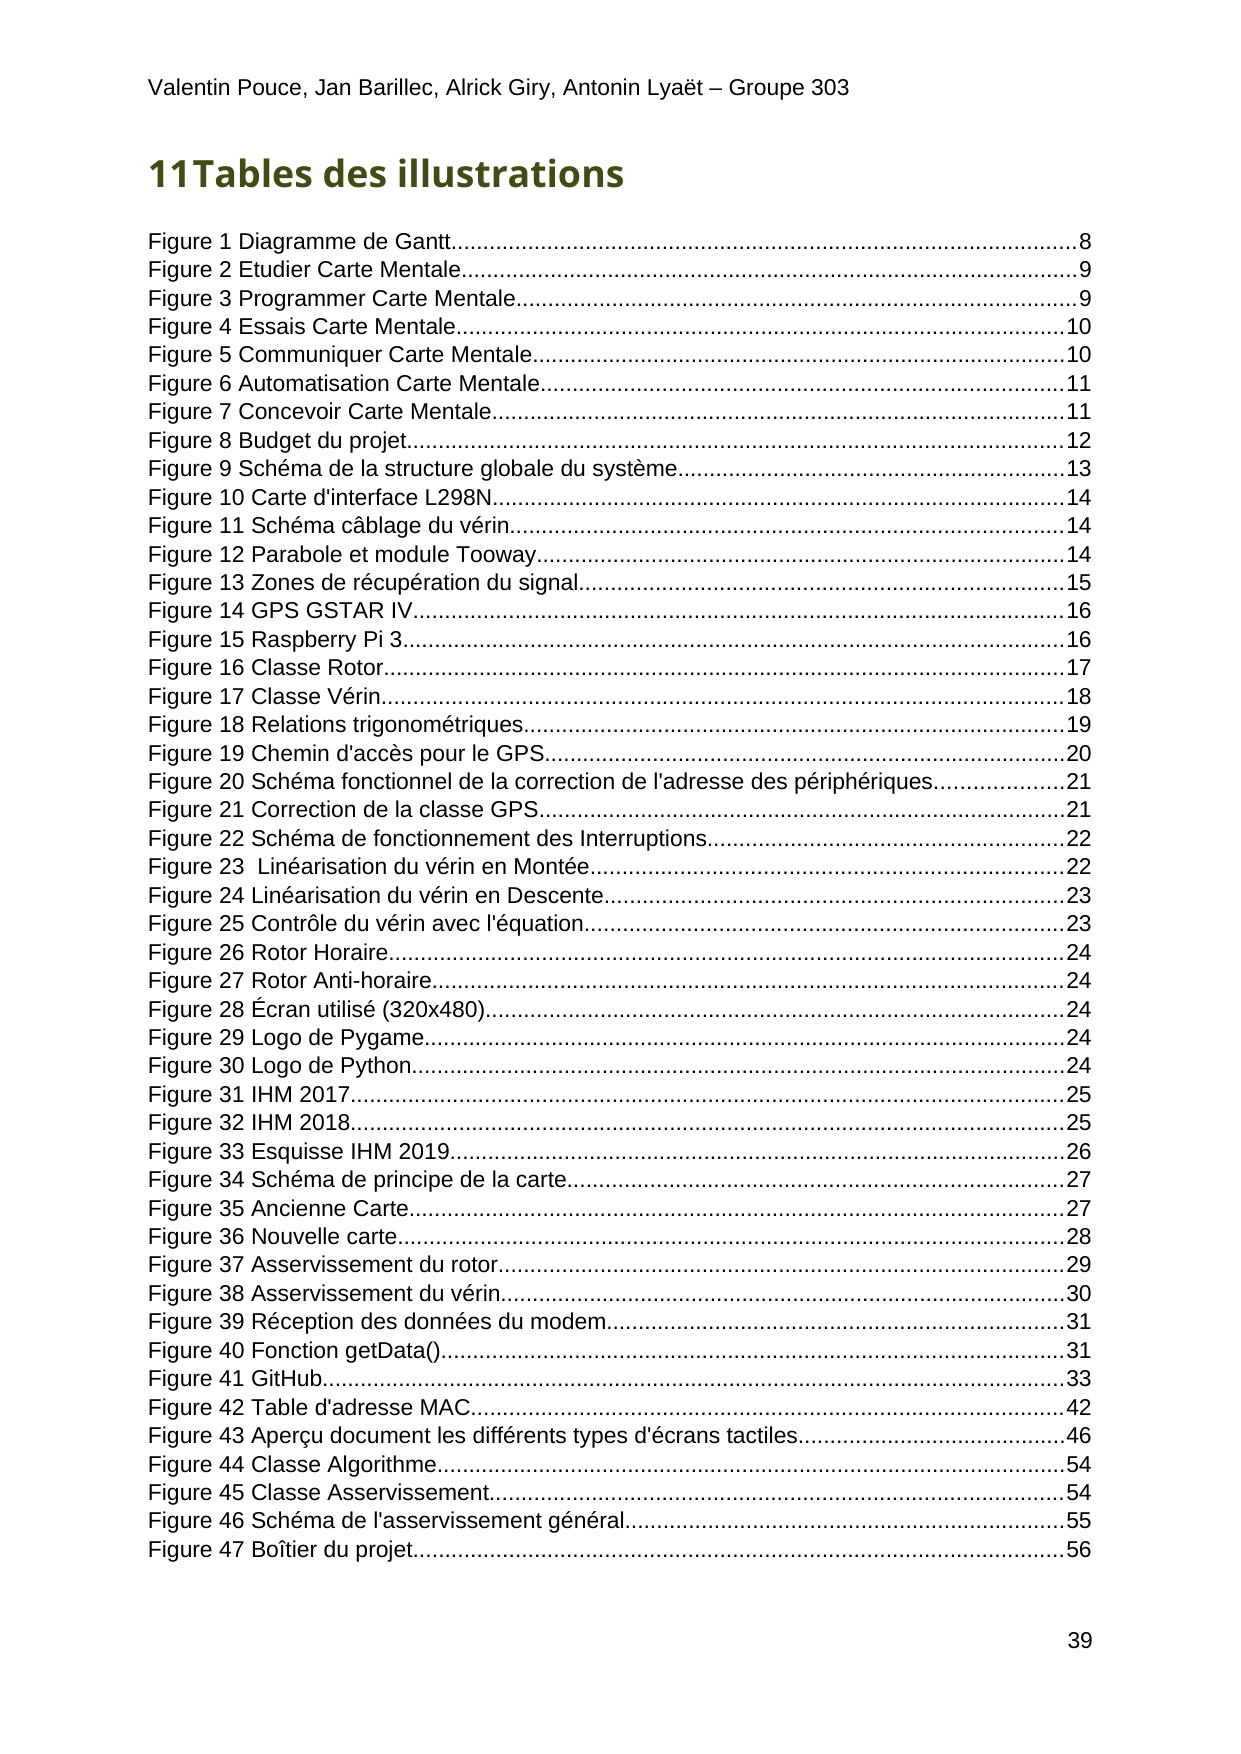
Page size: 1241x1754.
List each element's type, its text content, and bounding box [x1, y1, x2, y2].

text Figure 10 Carte d'interface L298N 14 [148, 484, 1093, 510]
text Figure 14 GPS GSTAR IV 16 [148, 597, 1093, 624]
text Figure 12 Parabole et module Tooway 14 [148, 541, 1093, 567]
text Figure 3 Programmer Carte Mentale 9 [148, 284, 1093, 311]
text Figure 9 Schéma de la structure globale du système 13 [148, 455, 1093, 482]
text Figure 30 Logo de Python 24 [148, 1052, 1093, 1079]
text Figure 47 Boîtier du projet 56 [148, 1536, 1093, 1562]
text Figure 39 Réception des données du modem 31 [148, 1308, 1093, 1335]
text Figure 45 Classe Asservissement 54 [148, 1479, 1093, 1505]
text Figure 24 Linéarisation du vérin en Descente 23 [148, 882, 1093, 908]
text Figure 21 Correction de la classe GPS 21 [148, 796, 1093, 823]
text Figure 5 Communiquer Carte Mentale 10 [148, 341, 1093, 368]
text Figure 44 Classe Algorithme 54 [148, 1451, 1093, 1477]
text Figure 7 Concevoir Carte Mentale 11 [148, 398, 1093, 425]
text Figure 26 Rotor Horaire 24 [148, 939, 1093, 965]
text Figure 19 Chemin d'accès pour le GPS 20 [148, 739, 1093, 766]
text Figure 38 Asservissement du vérin 30 [148, 1280, 1093, 1306]
text Figure 17 Classe Vérin 18 [148, 683, 1093, 709]
text Figure 23 Linéarisation du vérin en Montée 22 [148, 853, 1093, 880]
text Figure 20 Schéma fonctionnel de la correction de l'adresse des périphériques 21 [148, 768, 1093, 794]
text Figure 27 Rotor Anti-horaire 24 [148, 967, 1093, 993]
text Figure 32 IHM 2018 25 [148, 1109, 1093, 1136]
text Figure 36 Nouvelle carte 28 [148, 1223, 1093, 1249]
text Figure 18 Relations trigonométriques 19 [148, 711, 1093, 737]
subtitle Tables des illustrations [148, 148, 1093, 199]
text Figure 4 Essais Carte Mentale 10 [148, 313, 1093, 339]
text Figure 35 Ancienne Carte 27 [148, 1194, 1093, 1221]
text Figure 29 Logo de Pygame 24 [148, 1024, 1093, 1050]
text Figure 13 Zones de récupération du signal 15 [148, 569, 1093, 595]
text Figure 15 Raspberry Pi 3 16 [148, 626, 1093, 652]
text Figure 31 IHM 2017 25 [148, 1081, 1093, 1107]
text Figure 16 Classe Rotor 17 [148, 654, 1093, 681]
text Figure 28 Écran utilisé (320x480) 24 [148, 996, 1093, 1022]
text Figure 6 Automatisation Carte Mentale 11 [148, 370, 1093, 396]
text Figure 1 Diagramme de Gantt 8 [148, 228, 1093, 254]
text Figure 46 Schéma de l'asservissement général 55 [148, 1507, 1093, 1534]
text Figure 43 Aperçu document les différents types d'écrans tactiles 46 [148, 1422, 1093, 1448]
text Figure 41 GitHub 33 [148, 1365, 1093, 1392]
text Figure 2 Etudier Carte Mentale 9 [148, 256, 1093, 282]
text Figure 42 Table d'adresse MAC 42 [148, 1394, 1093, 1420]
text Figure 37 Asservissement du rotor 29 [148, 1251, 1093, 1278]
text Figure 11 Schéma câblage du vérin 14 [148, 512, 1093, 538]
text Figure 25 Contrôle du vérin avec l'équation 23 [148, 910, 1093, 937]
text Figure 34 Schéma de principe de la carte 27 [148, 1166, 1093, 1192]
text Figure 33 Esquisse IHM 2019 26 [148, 1138, 1093, 1164]
text Figure 40 Fonction getData() 31 [148, 1337, 1093, 1363]
text Figure 22 Schéma de fonctionnement des Interruptions 22 [148, 825, 1093, 851]
text Figure 8 Budget du projet 12 [148, 427, 1093, 453]
